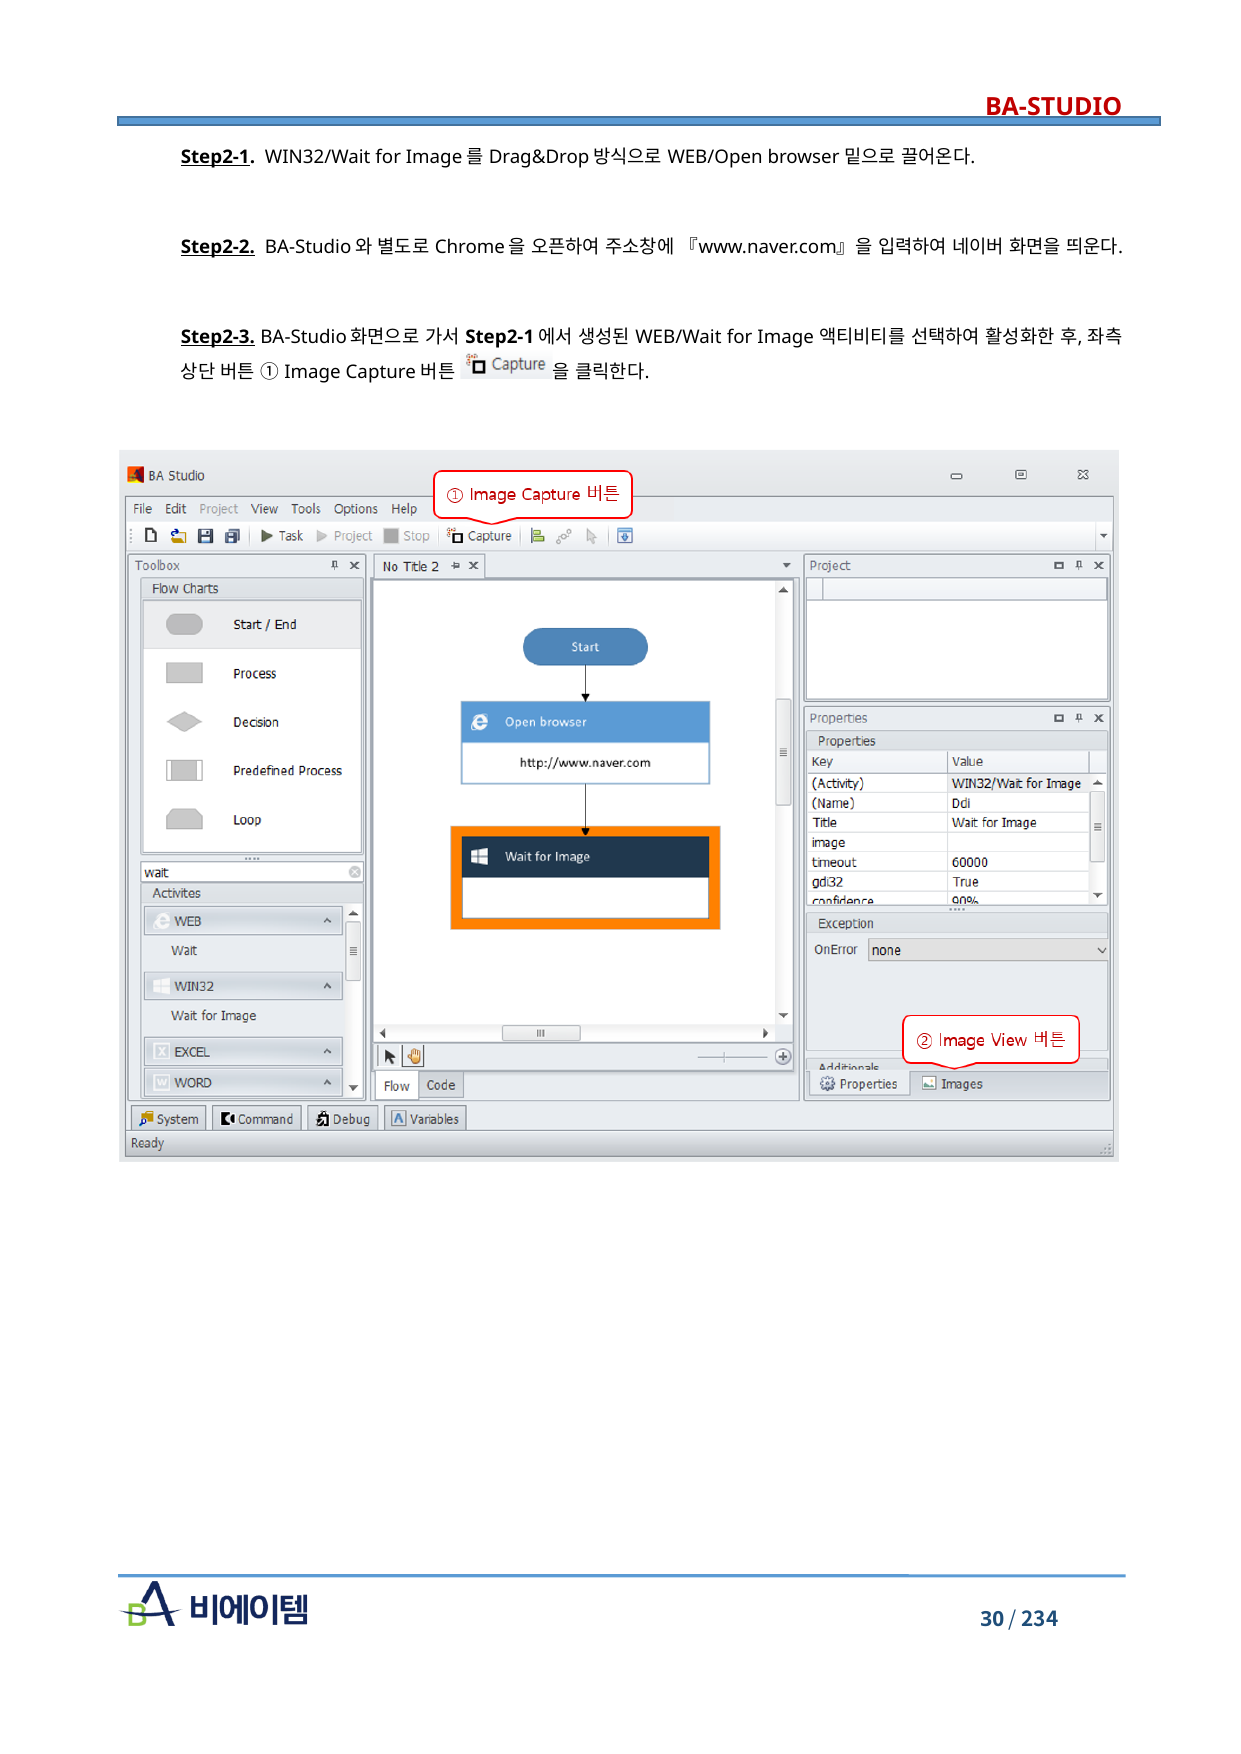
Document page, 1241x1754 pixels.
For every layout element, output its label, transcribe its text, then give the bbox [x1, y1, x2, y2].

picture [118, 447, 1122, 1162]
text Step2-3. BA-Studio화면으로 가서 Step2-1에서 생성된 WEB/Wait for Image 액티비티를 선택하여 활성화한 후, 좌측 상단 버튼 ① Image Capture 버튼 을 클릭한다. [181, 321, 1122, 384]
picture [460, 350, 553, 379]
picture [118, 1581, 308, 1626]
text Step2-1. WIN32/Wait for Image를 Drag&Drop방식으로 WEB/Open browser 밑으로 끌어온다. [181, 141, 1122, 168]
text Step2-2. BA-Studio와 별도로 Chrome을 오픈하여 주소창에 『www.naver.com』을 입력하여 네이버 화면을 띄운다. [181, 231, 1122, 258]
